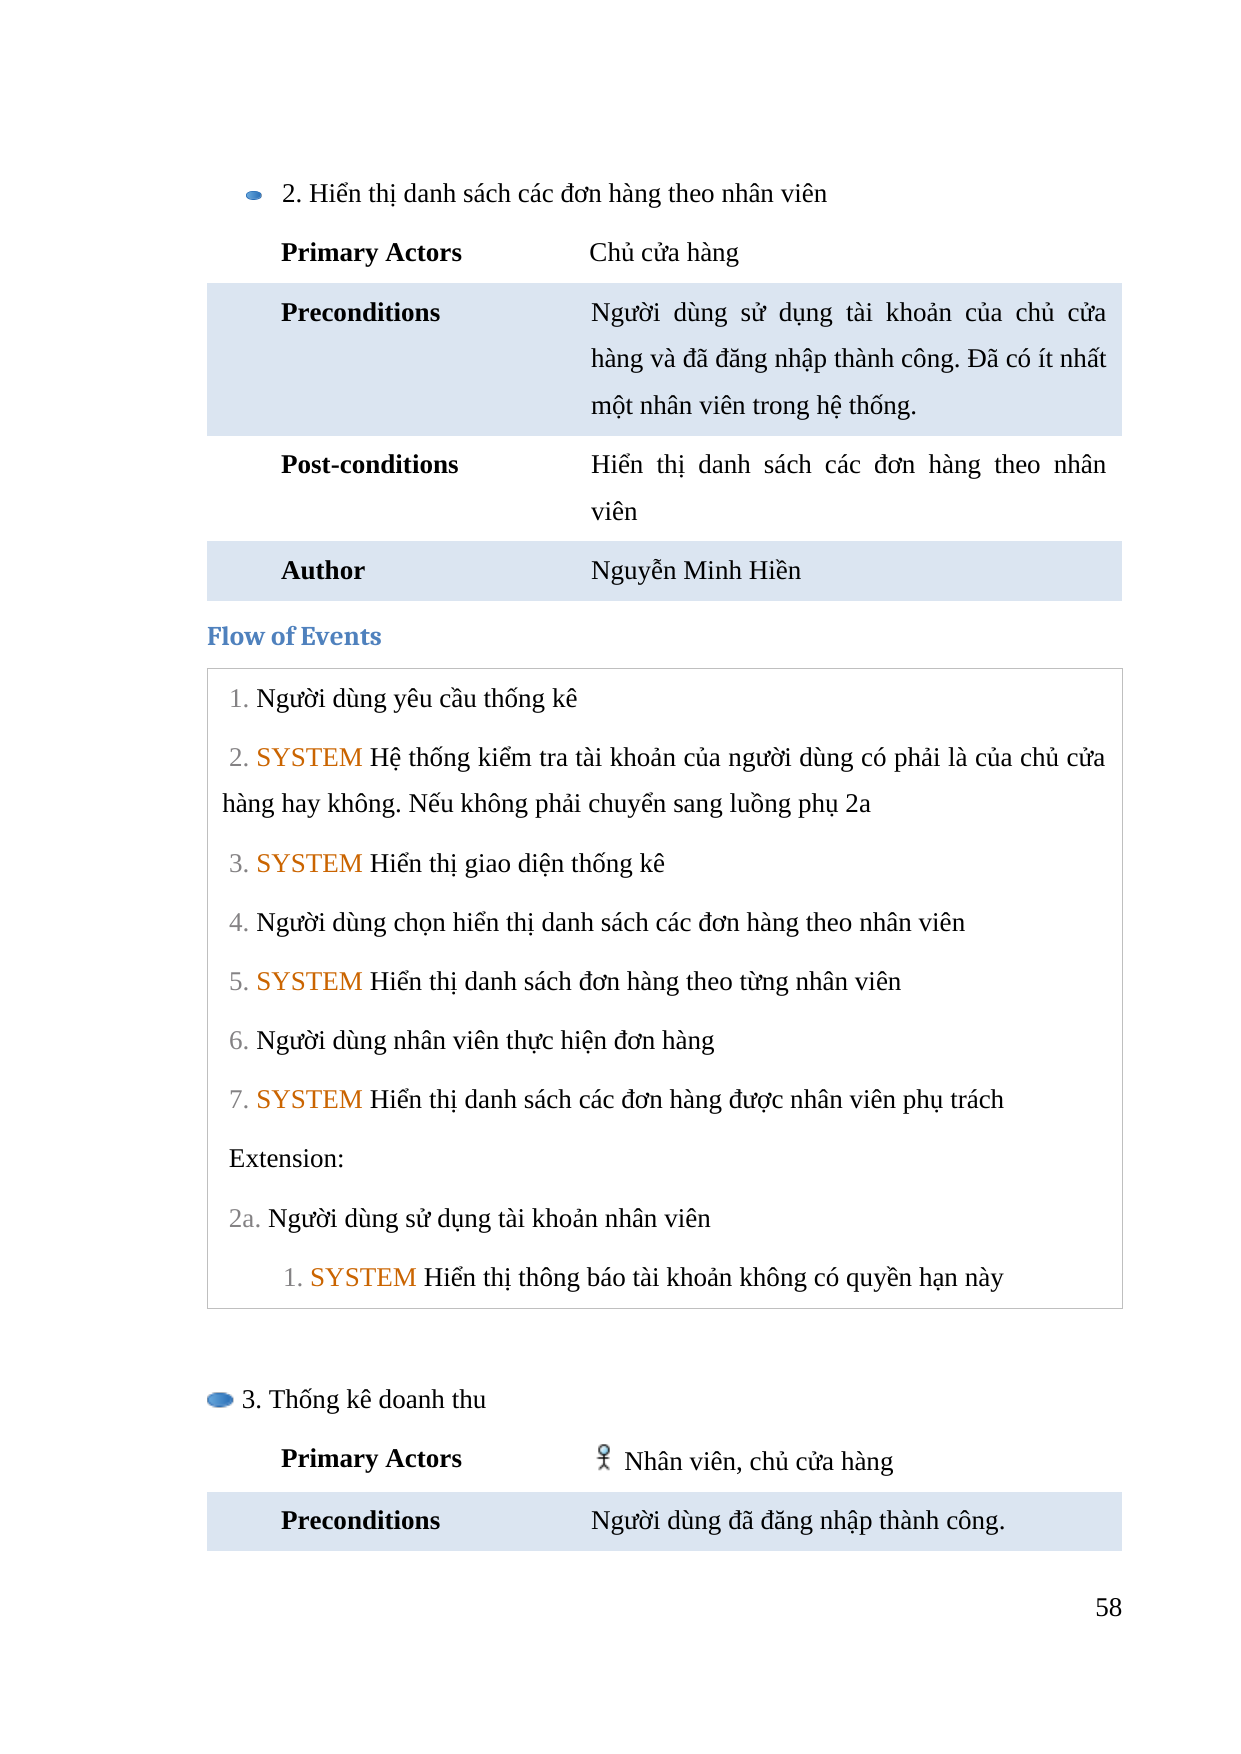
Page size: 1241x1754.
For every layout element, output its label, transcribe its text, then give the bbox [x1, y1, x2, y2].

table_cell Author [207, 541, 515, 601]
table_header Primary Actors [207, 1430, 515, 1492]
picture [245, 186, 262, 203]
table_header Primary Actors [207, 224, 515, 283]
table_cell Người dùng đã đăng nhập thành công. [515, 1492, 1122, 1551]
table_cell Nguyễn Minh Hiền [515, 541, 1122, 601]
table_cell Preconditions [207, 283, 515, 436]
table_cell Người dùng sử dụng tài khoản của chủ cửa hàng và đã đăng nhập thành công. Đã có ít nhất một nhân viên trong hệ thống. [515, 283, 1122, 436]
table_cell 4. Người dùng chọn hiển thị danh sách các đơn hàng theo nhân viên 5. SYSTEM Hiển thị danh sách đơn hàng theo từng nhân viên 6. Người dùng nhân viên thực hiện đơn hàng 7. SYSTEM Hiển thị danh sách các đơn hàng được nhân viên phụ trách Extension: 2a. Người dùng sử dụng tài khoản nhân viên 1. SYSTEM Hiển thị thông báo tài khoản không có quyền hạn này [208, 893, 1122, 1307]
table_header 1. Người dùng yêu cầu thống kê 2. SYSTEM Hệ thống kiểm tra tài khoản của người dùng có phải là của chủ cửa hàng hay không. Nếu không phải chuyển sang luồng phụ 2a [208, 669, 1122, 834]
table_cell Preconditions [207, 1492, 515, 1551]
table_cell Hiển thị danh sách các đơn hàng theo nhân viên [515, 436, 1122, 541]
picture [589, 1443, 618, 1471]
table_header Chủ cửa hàng [515, 224, 1122, 283]
table_cell Post-conditions [207, 436, 515, 541]
list 2. Hiển thị danh sách các đơn hàng theo nhân viên [244, 177, 1122, 208]
text Flow of Events [207, 621, 1122, 653]
table_cell 3. SYSTEM Hiển thị giao diện thống kê [208, 834, 1122, 893]
picture [206, 1385, 235, 1409]
text 3. Thống kê doanh thu [207, 1380, 1122, 1414]
table_header Nhân viên, chủ cửa hàng [515, 1430, 1122, 1492]
